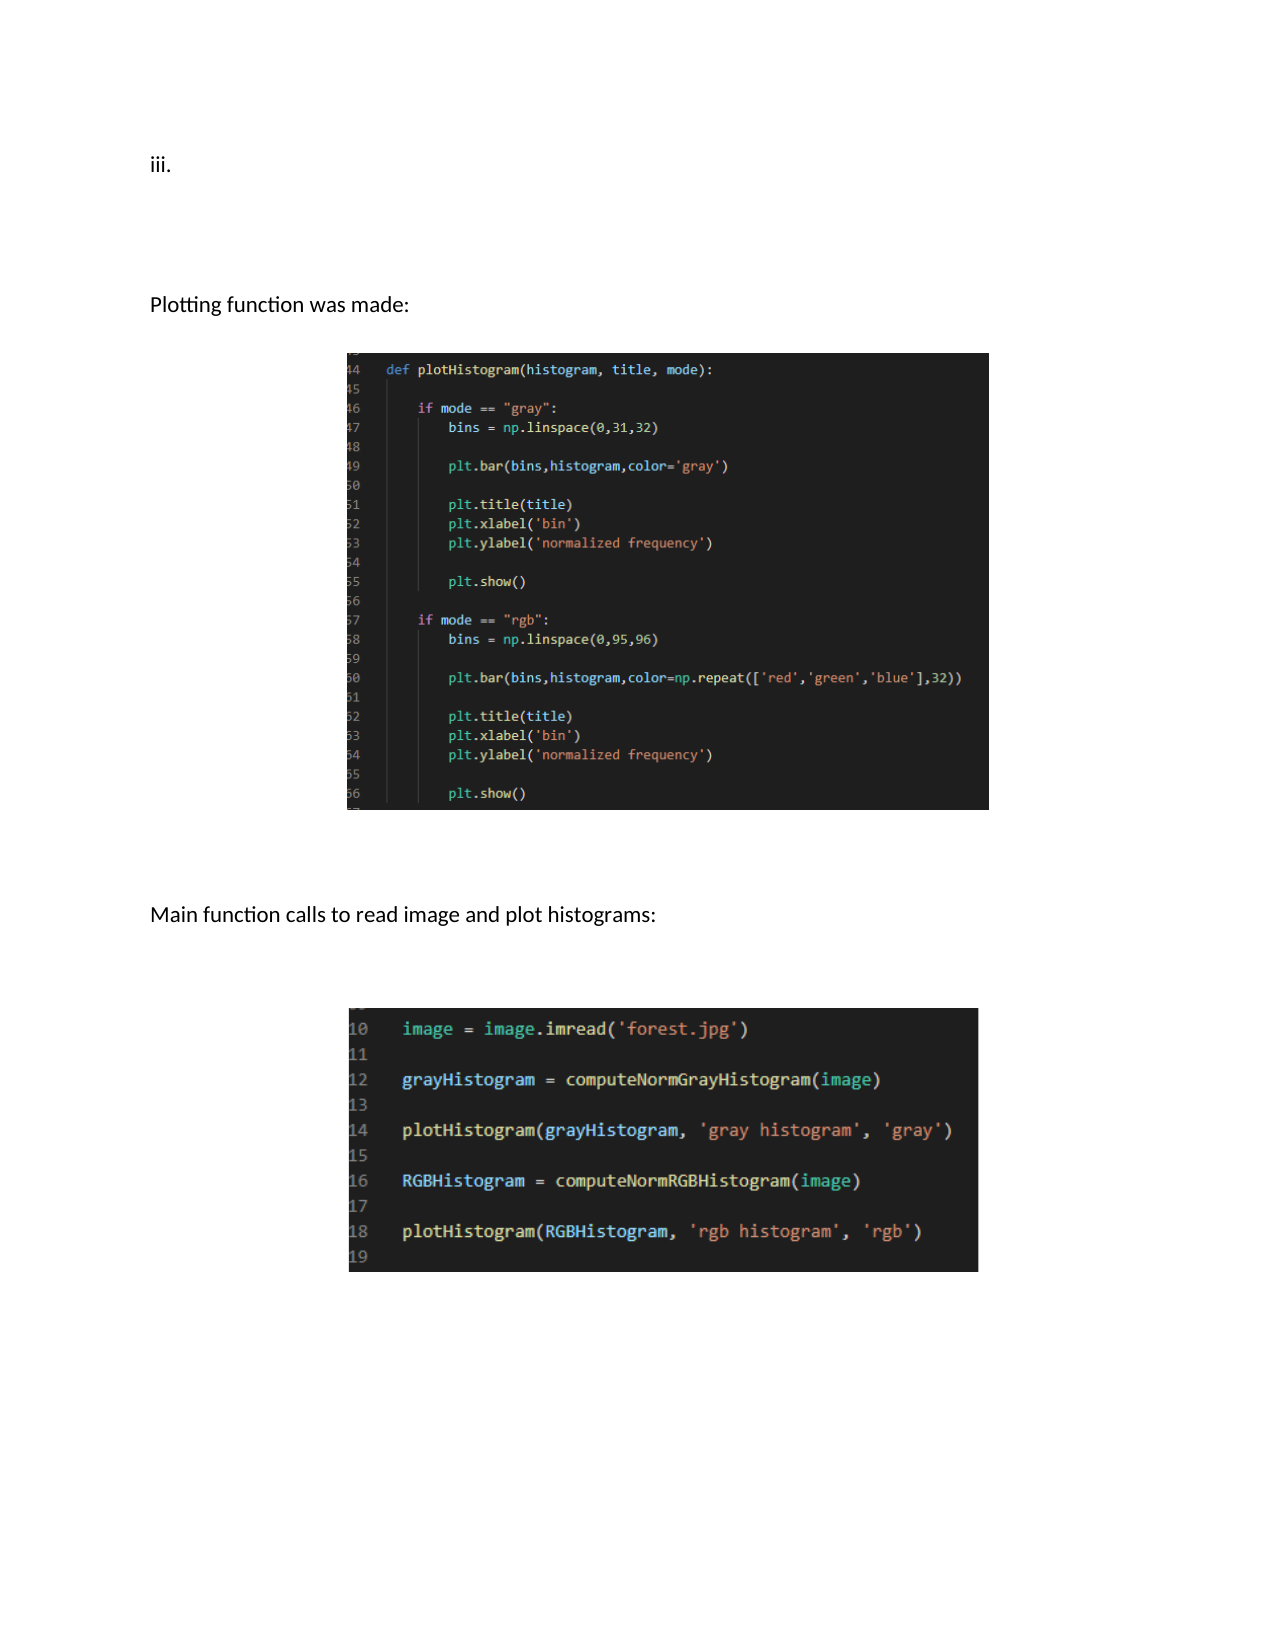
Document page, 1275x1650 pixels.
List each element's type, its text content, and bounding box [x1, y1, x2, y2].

picture [348, 1008, 979, 1272]
picture [347, 353, 989, 810]
text Main function calls to read image and plot histograms: [150, 900, 1125, 928]
text iii. [150, 150, 1125, 178]
text Plotting function was made: [150, 291, 1125, 319]
